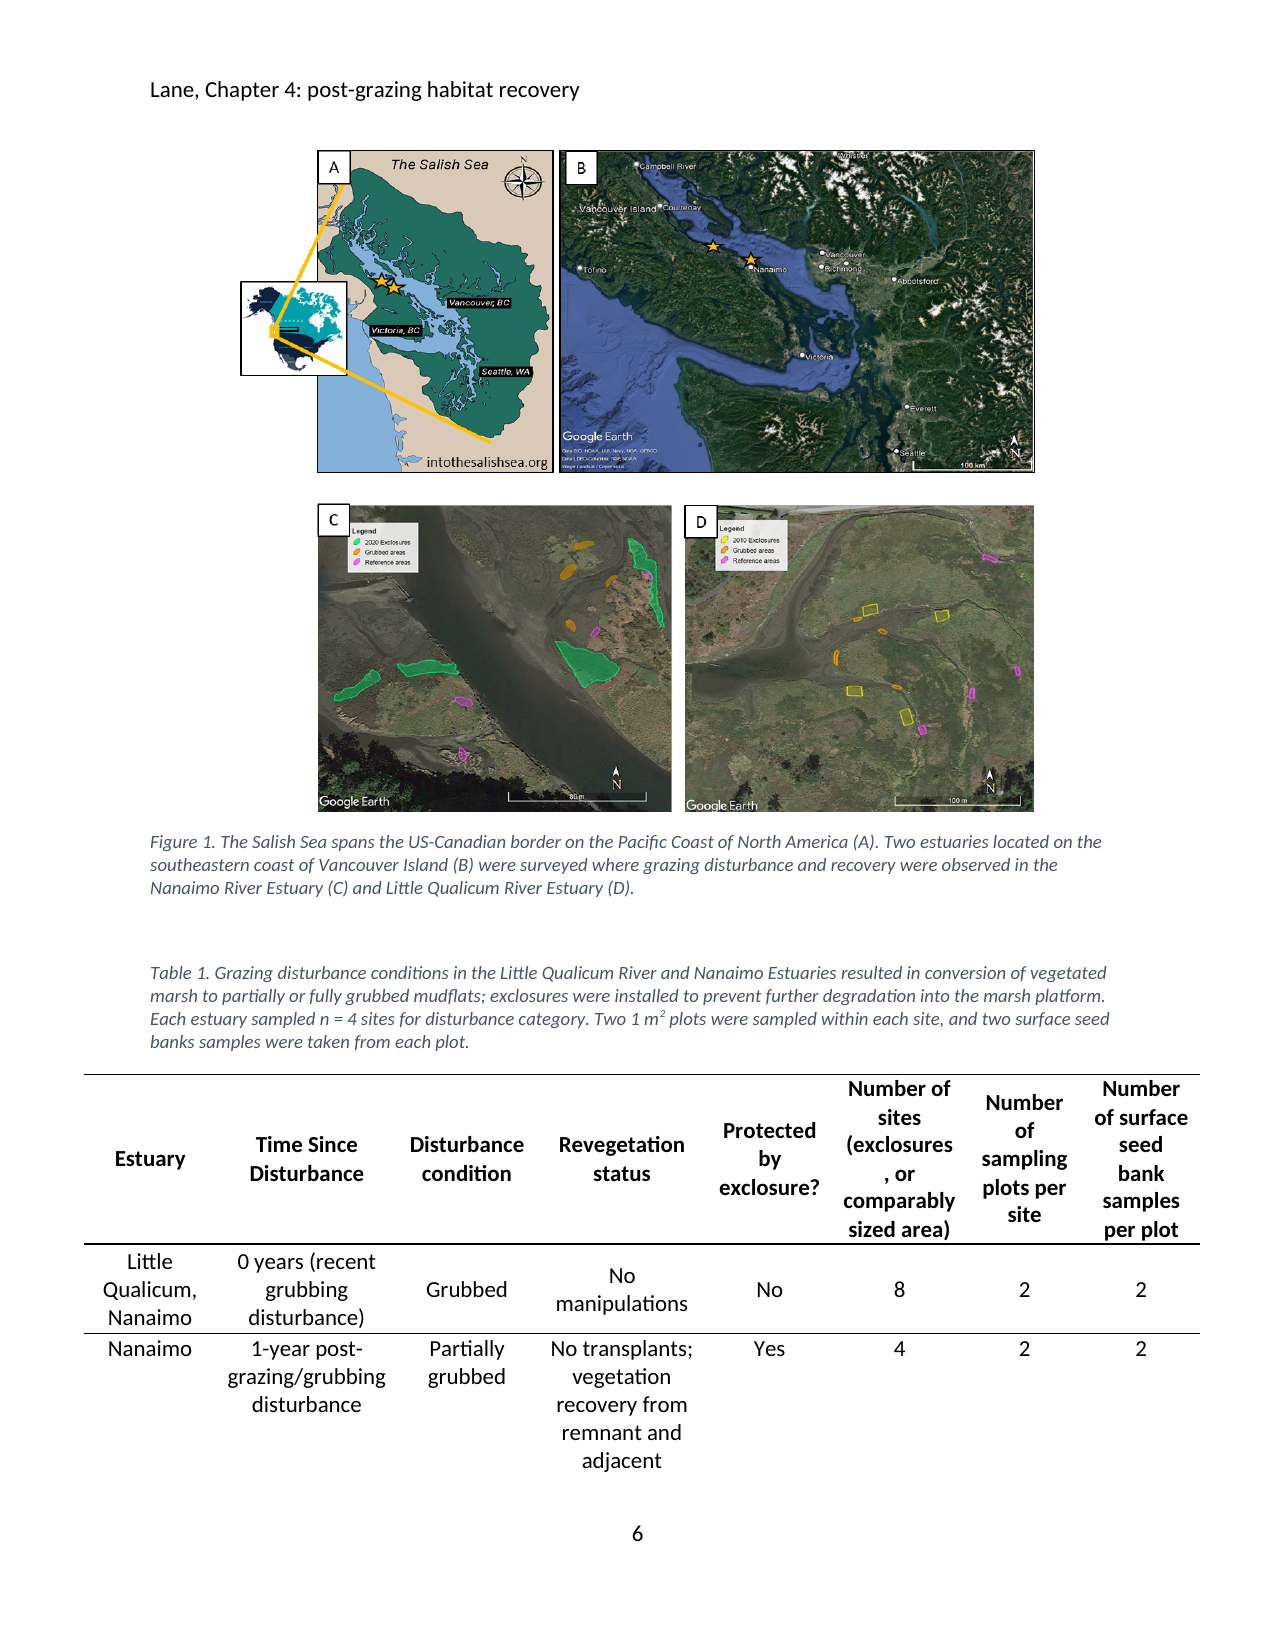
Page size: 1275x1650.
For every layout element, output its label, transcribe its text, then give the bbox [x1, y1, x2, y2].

table_cell Partially grubbed [397, 1334, 536, 1474]
table_cell 2 [1082, 1245, 1200, 1333]
table_header Number of sites (exclosures, or comparably sized area) [832, 1075, 967, 1243]
table_header Time Since Disturbance [216, 1075, 397, 1243]
table_cell Nanaimo [84, 1334, 216, 1474]
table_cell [536, 1334, 707, 1474]
table_header Revegetation status [536, 1075, 707, 1243]
table_header Estuary [84, 1075, 216, 1243]
table_cell 2 [967, 1245, 1082, 1333]
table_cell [216, 1334, 397, 1474]
table_cell 4 [832, 1334, 967, 1474]
table_cell Little Qualicum, Nanaimo [84, 1245, 216, 1333]
table_cell Yes [708, 1334, 832, 1474]
table_cell No [708, 1245, 832, 1333]
table_cell 8 [832, 1245, 967, 1333]
table_cell 2 [967, 1334, 1082, 1474]
table_cell 0 years (recent grubbing disturbance) [216, 1245, 397, 1333]
picture [240, 150, 1035, 812]
table_cell No manipulations [536, 1245, 707, 1333]
table_header Disturbance condition [397, 1075, 536, 1243]
table_header Number of surface seed bank samples per plot [1082, 1075, 1200, 1243]
table_header Protected by exclosure? [708, 1075, 832, 1243]
table_cell Grubbed [397, 1245, 536, 1333]
table_header Number of sampling plots per site [967, 1075, 1082, 1243]
table_cell 2 [1082, 1334, 1200, 1474]
